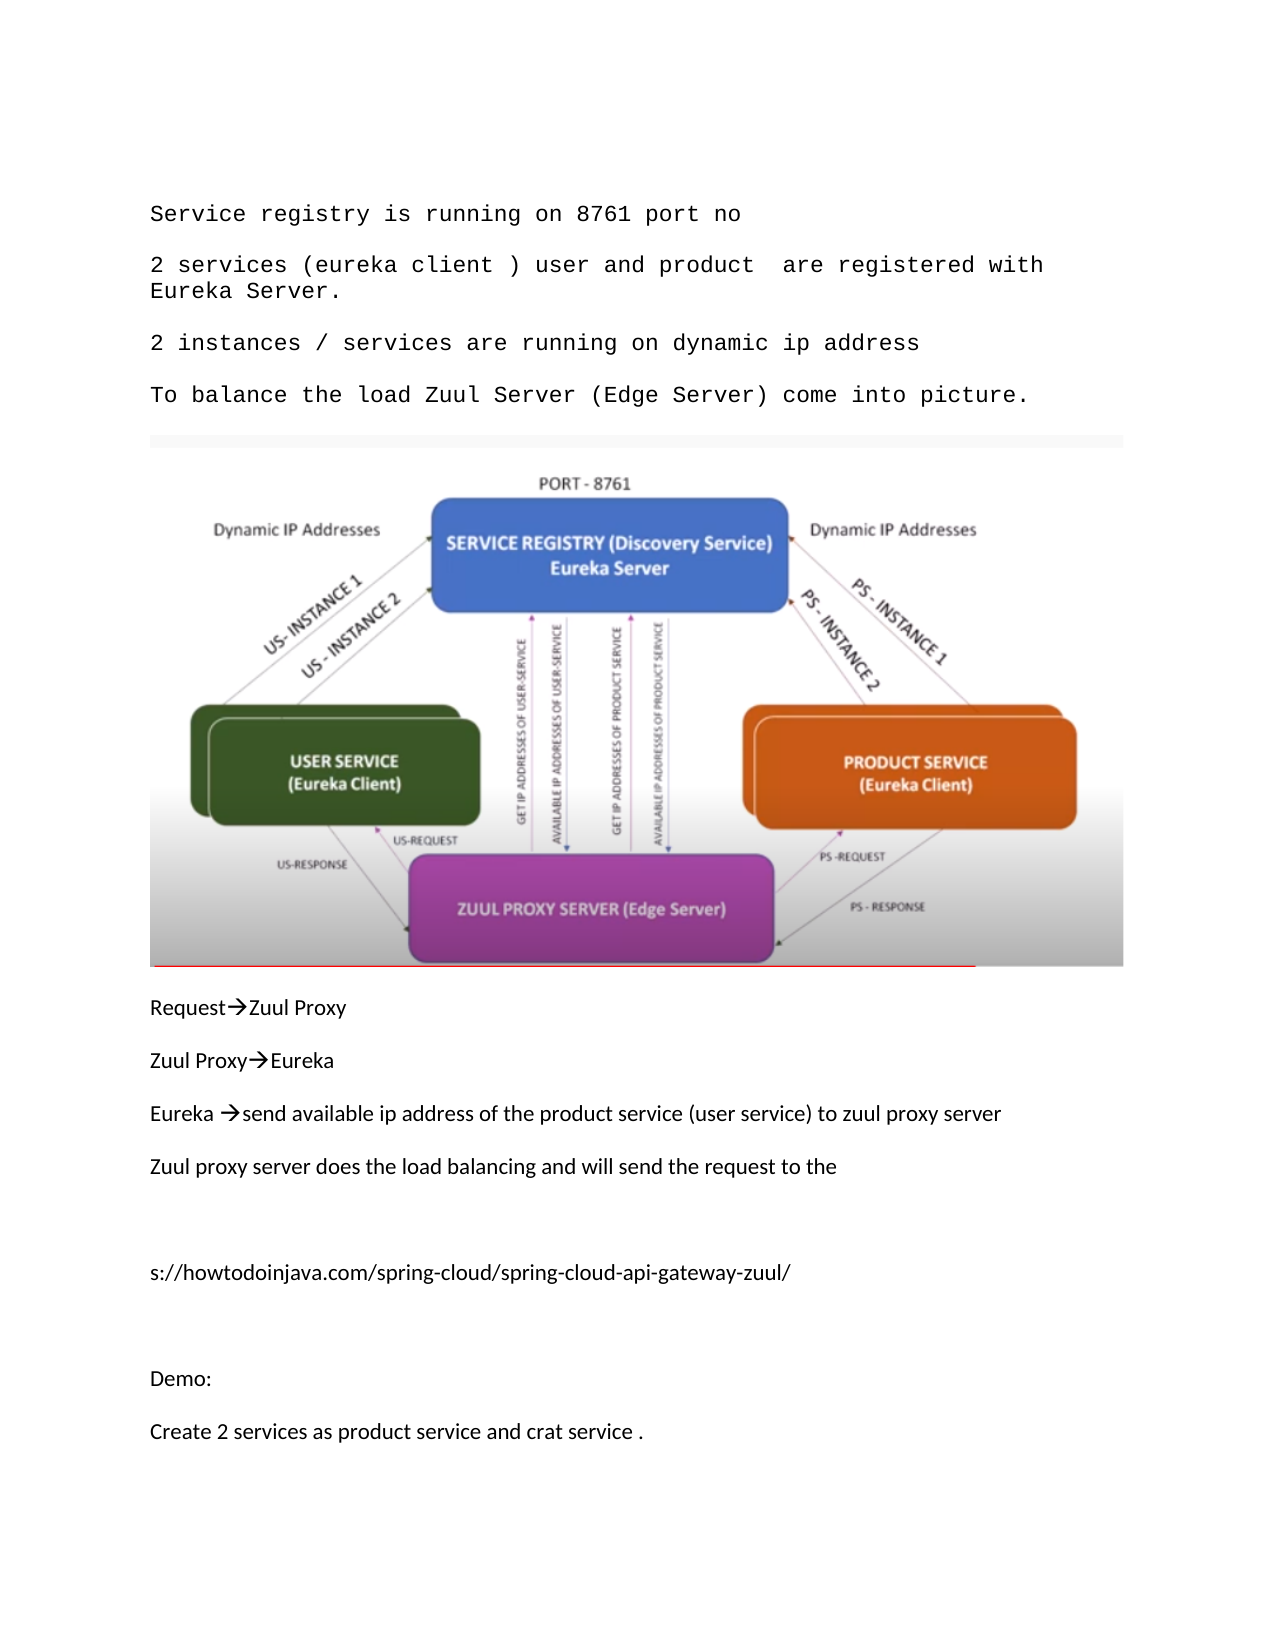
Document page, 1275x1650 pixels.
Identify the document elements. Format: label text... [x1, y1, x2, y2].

text To balance the load Zuul Server (Edge Server) come into picture. [150, 383, 1125, 409]
text Eureka send available ip address of the product service (user service) to zuul proxy server [150, 1099, 1125, 1127]
text s://howtodoinjava.com/spring-cloud/spring-cloud-api-gateway-zuul/ [150, 1258, 1125, 1286]
text RequestZuul Proxy [150, 993, 1125, 1021]
text 2 services (eureka client ) user and product are registered with Eureka Server. [150, 254, 1125, 306]
text 2 instances / services are running on dynamic ip address [150, 332, 1125, 357]
text Create 2 services as product service and crat service . [150, 1417, 1125, 1445]
text Demo: [150, 1364, 1125, 1392]
picture [150, 435, 1124, 967]
text Zuul ProxyEureka [150, 1046, 1125, 1074]
text Zuul proxy server does the load balancing and will send the request to the [150, 1152, 1125, 1180]
text Service registry is running on 8761 port no [150, 202, 1125, 228]
